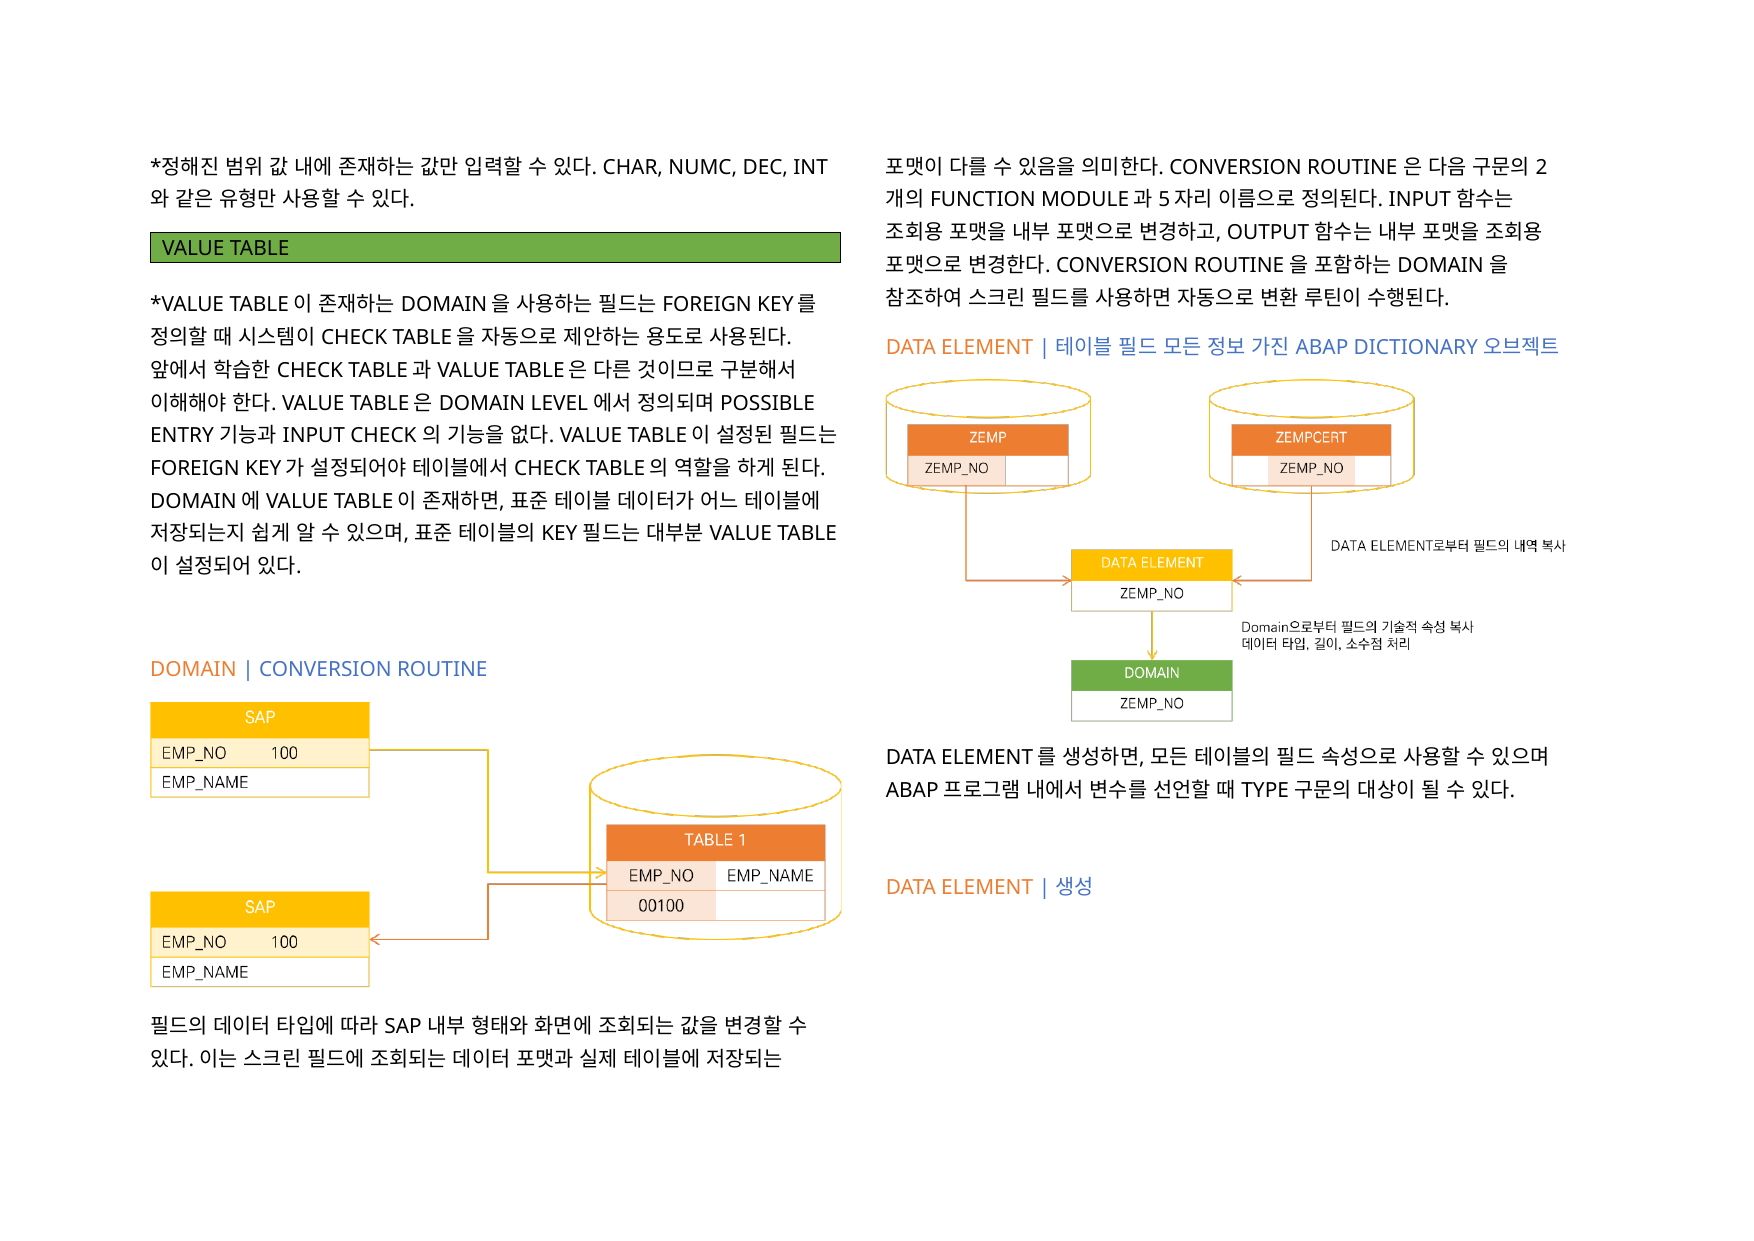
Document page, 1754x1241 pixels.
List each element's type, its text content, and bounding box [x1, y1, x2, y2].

text *VALUE TABLE이 존재하는 DOMAIN을 사용하는 필드는 FOREIGN KEY를 정의할 때 시스템이 CHECK TABLE을 자동으로 제안하는 용도로 사용된다. 앞에서 학습한 CHECK TABLE과 VALUE TABLE은 다른 것이므로 구분해서 이해해야 한다. VALUE TABLE은 DOMAIN LEVEL 에서 정의되며 POSSIBLE ENTRY 기능과 INPUT CHECK 의 기능을 없다. VALUE TABLE이 설정된 필드는 FOREIGN KEY가 설정되어야 테이블에서 CHECK TABLE의 역할을 하게 된다. DOMAIN에 VALUE TABLE이 존재하면, 표준 테이블 데이터가 어느 테이블에 저장되는지 쉽게 알 수 있으며, 표준 테이블의 KEY 필드는 대부분 VALUE TABLE이 설정되어 있다. [150, 288, 841, 579]
text *정해진 범위 값 내에 존재하는 값만 입력할 수 있다. CHAR, NUMC, DEC, INT와 같은 유형만 사용할 수 있다. [150, 150, 841, 213]
text DATA ELEMENT를 생성하면, 모든 테이블의 필드 속성으로 사용할 수 있으며 ABAP 프로그램 내에서 변수를 선언할 때 TYPE 구문의 대상이 될 수 있다. [886, 741, 1577, 804]
text 필드의 데이터 타입에 따라 SAP 내부 형태와 화면에 조회되는 값을 변경할 수 있다. 이는 스크린 필드에 조회되는 데이터 포맷과 실제 테이블에 저장되는 포맷이 다를 수 있음을 의미한다. CONVERSION ROUTINE 은 다음 구문의 2 개의 FUNCTION MODULE과 5자리 이름으로 정의된다. INPUT 함수는 조회용 포맷을 내부 포맷으로 변경하고, OUTPUT 함수는 내부 포맷을 조회용 포맷으로 변경한다. CONVERSION ROUTINE 을 포함하는 DOMAIN 을 참조하여 스크린 필드를 사용하면 자동으로 변환 루틴이 수행된다. [886, 150, 1577, 311]
table_header VALUE TABLE [151, 233, 840, 262]
text DATA ELEMENT | 생성 [886, 870, 1577, 900]
picture [150, 701, 842, 991]
picture [885, 379, 1577, 722]
text DATA ELEMENT | 테이블 필드 모든 정보 가진 ABAP DICTIONARY 오브젝트 [886, 330, 1577, 361]
text DOMAIN | CONVERSION ROUTINE [150, 654, 841, 683]
text 필드의 데이터 타입에 따라 SAP 내부 형태와 화면에 조회되는 값을 변경할 수 있다. 이는 스크린 필드에 조회되는 데이터 포맷과 실제 테이블에 저장되는 포맷이 다를 수 있음을 의미한다. CONVERSION ROUTINE 은 다음 구문의 2 개의 FUNCTION MODULE과 5자리 이름으로 정의된다. INPUT 함수는 조회용 포맷을 내부 포맷으로 변경하고, OUTPUT 함수는 내부 포맷을 조회용 포맷으로 변경한다. CONVERSION ROUTINE 을 포함하는 DOMAIN 을 참조하여 스크린 필드를 사용하면 자동으로 변환 루틴이 수행된다. [150, 1009, 841, 1072]
